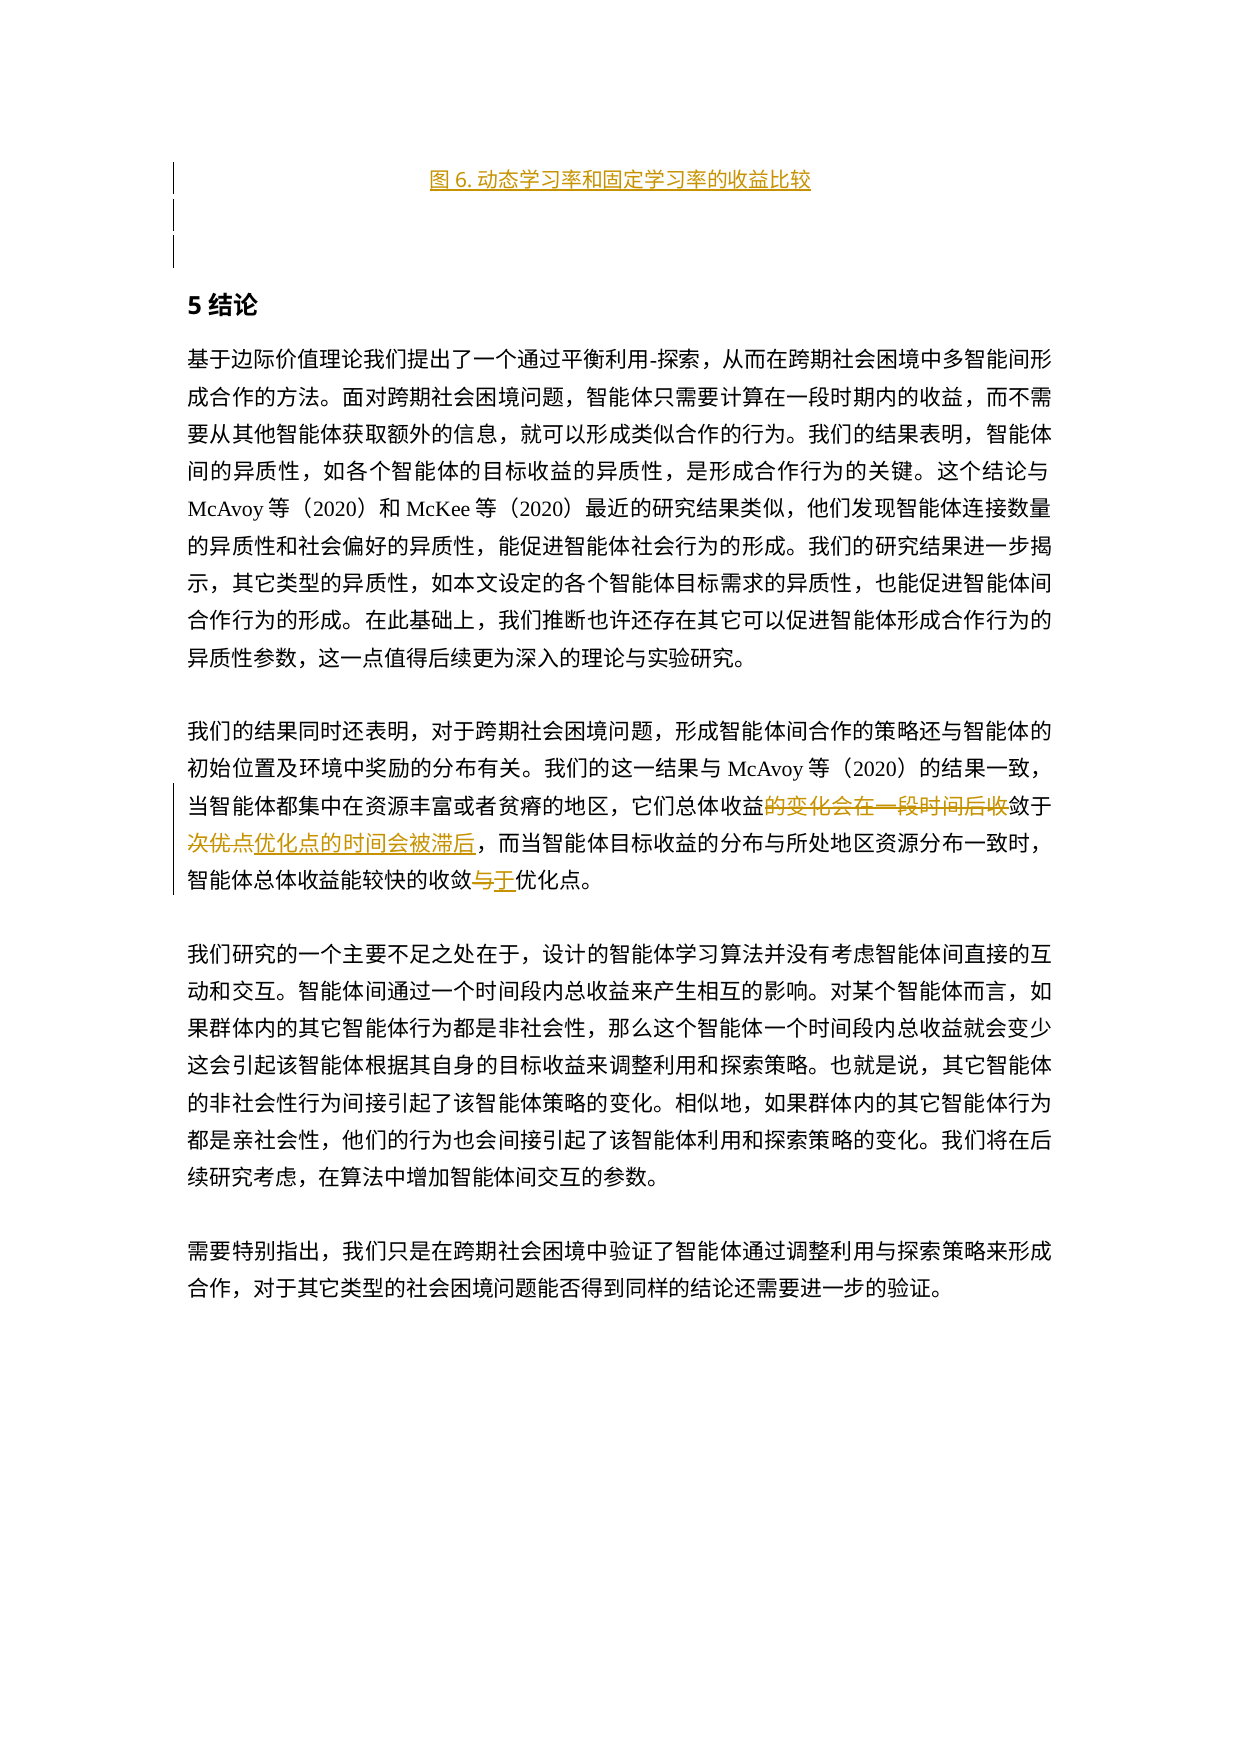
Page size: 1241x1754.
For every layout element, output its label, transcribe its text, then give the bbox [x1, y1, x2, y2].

text 需要特别指出，我们只是在跨期社会困境中验证了智能体通过调整利用与探索策略来形成合作，对于其它类型的社会困境问题能否得到同样的结论还需要进一步的验证。 [187, 1233, 1053, 1303]
text 我们的结果同时还表明，对于跨期社会困境问题，形成智能体间合作的策略还与智能体的初始位置及环境中奖励的分布有关。我们的这一结果与McAvoy等（2020）的结果一致，当智能体都集中在资源丰富或者贫瘠的地区，它们总体收益敛于，而当智能体目标收益的分布与所处地区资源分布一致时，智能体总体收益能较快的收敛优化点。 [187, 714, 1053, 895]
subtitle 5 结论 [187, 271, 1053, 336]
text 基于边际价值理论我们提出了一个通过平衡利用-探索，从而在跨期社会困境中多智能间形成合作的方法。面对跨期社会困境问题，智能体只需要计算在一段时期内的收益，而不需要从其他智能体获取额外的信息，就可以形成类似合作的行为。我们的结果表明，智能体间的异质性，如各个智能体的目标收益的异质性，是形成合作行为的关键。这个结论与McAvoy等（2020）和McKee等（2020）最近的研究结果类似，他们发现智能体连接数量的异质性和社会偏好的异质性，能促进智能体社会行为的形成。我们的研究结果进一步揭示，其它类型的异质性，如本文设定的各个智能体目标需求的异质性，也能促进智能体间合作行为的形成。在此基础上，我们推断也许还存在其它可以促进智能体形成合作行为的异质性参数，这一点值得后续更为深入的理论与实验研究。 [187, 342, 1053, 673]
text 我们研究的一个主要不足之处在于，设计的智能体学习算法并没有考虑智能体间直接的互动和交互。智能体间通过一个时间段内总收益来产生相互的影响。对某个智能体而言，如果群体内的其它智能体行为都是非社会性，那么这个智能体一个时间段内总收益就会变少，这会引起该智能体根据其自身的目标收益来调整利用和探索策略。也就是说，其它智能体的非社会性行为间接引起了该智能体策略的变化。相似地，如果群体内的其它智能体行为都是亲社会性，他们的行为也会间接引起了该智能体利用和探索策略的变化。我们将在后续研究考虑，在算法中增加智能体间交互的参数。 [187, 936, 1053, 1192]
